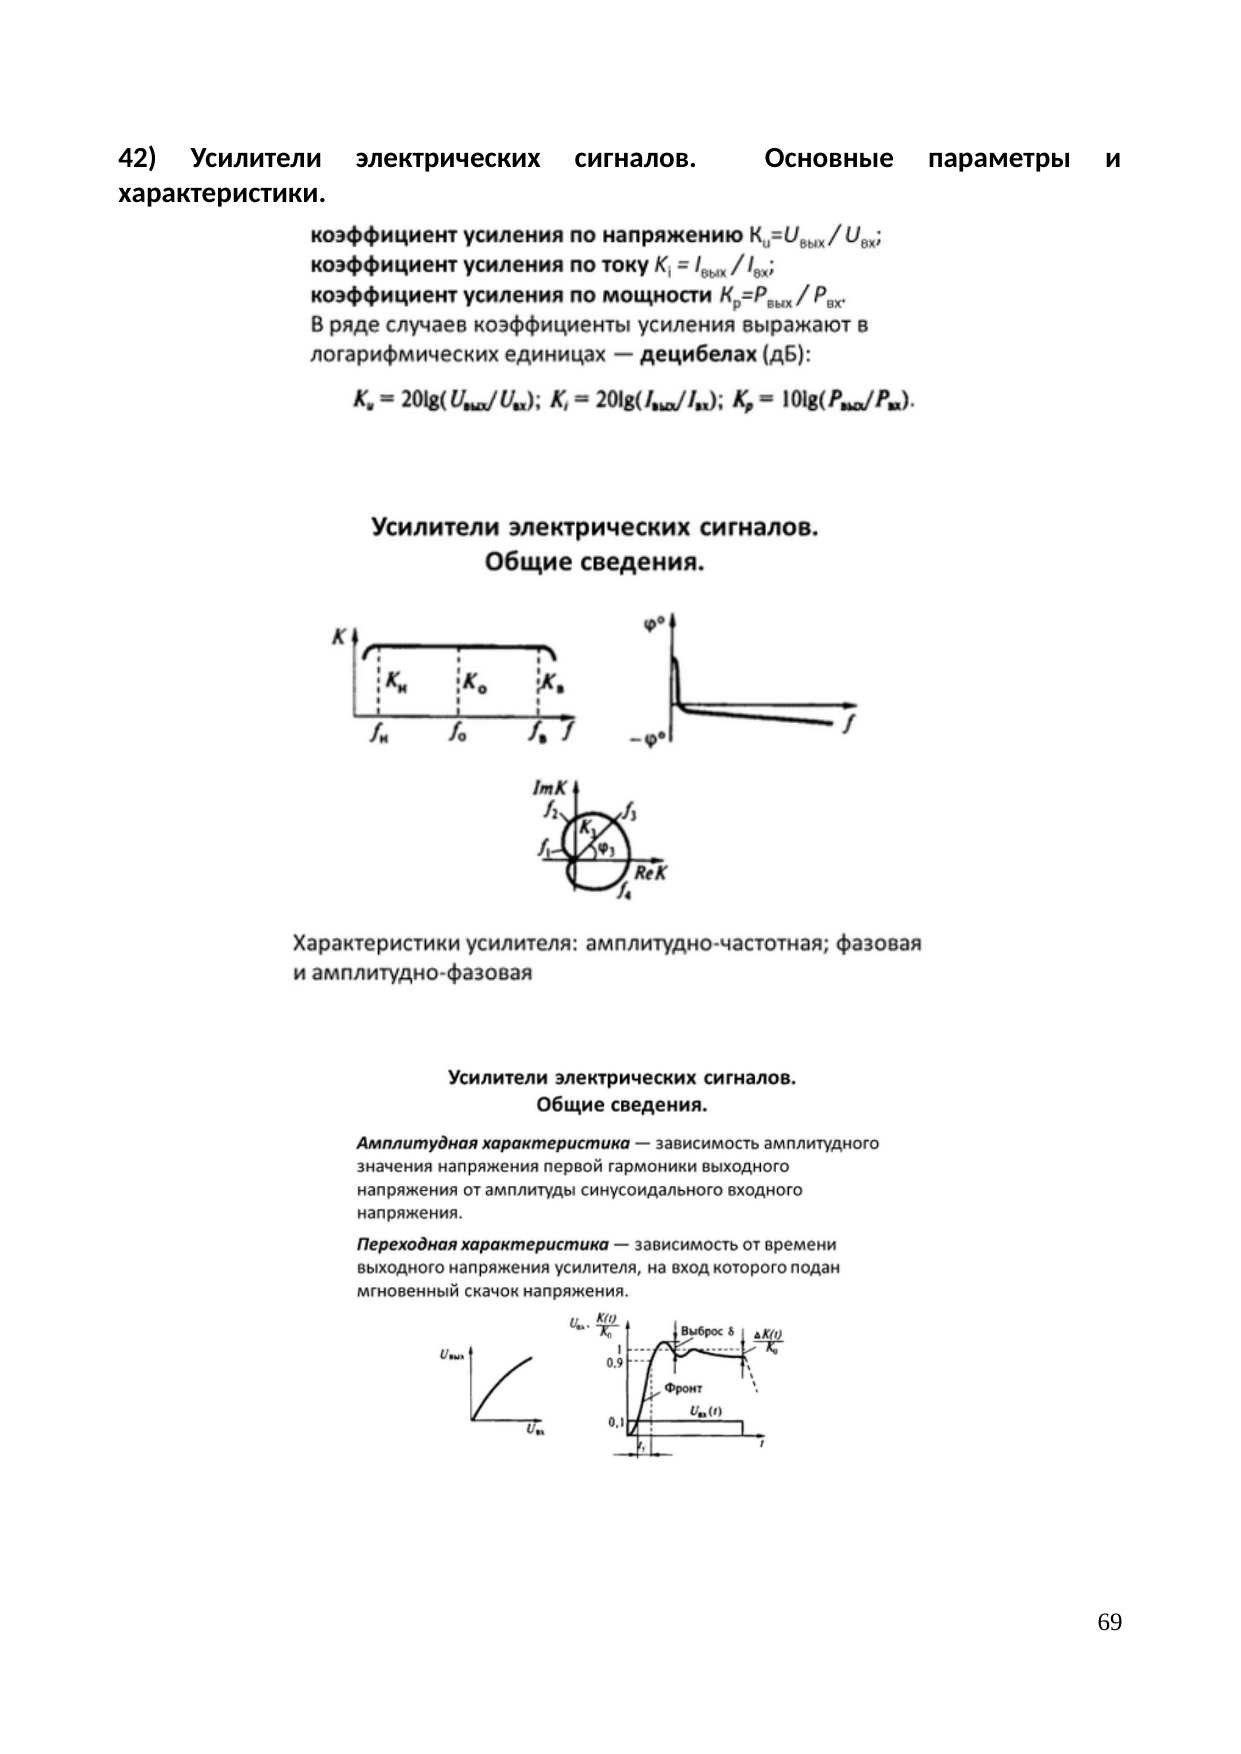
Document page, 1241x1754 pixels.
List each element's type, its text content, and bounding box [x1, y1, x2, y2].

subtitle 42) Усилители электрических сигналов. Основные параметры и характеристики. [118, 139, 1122, 210]
picture [303, 222, 937, 420]
picture [281, 490, 938, 992]
picture [340, 1056, 900, 1480]
